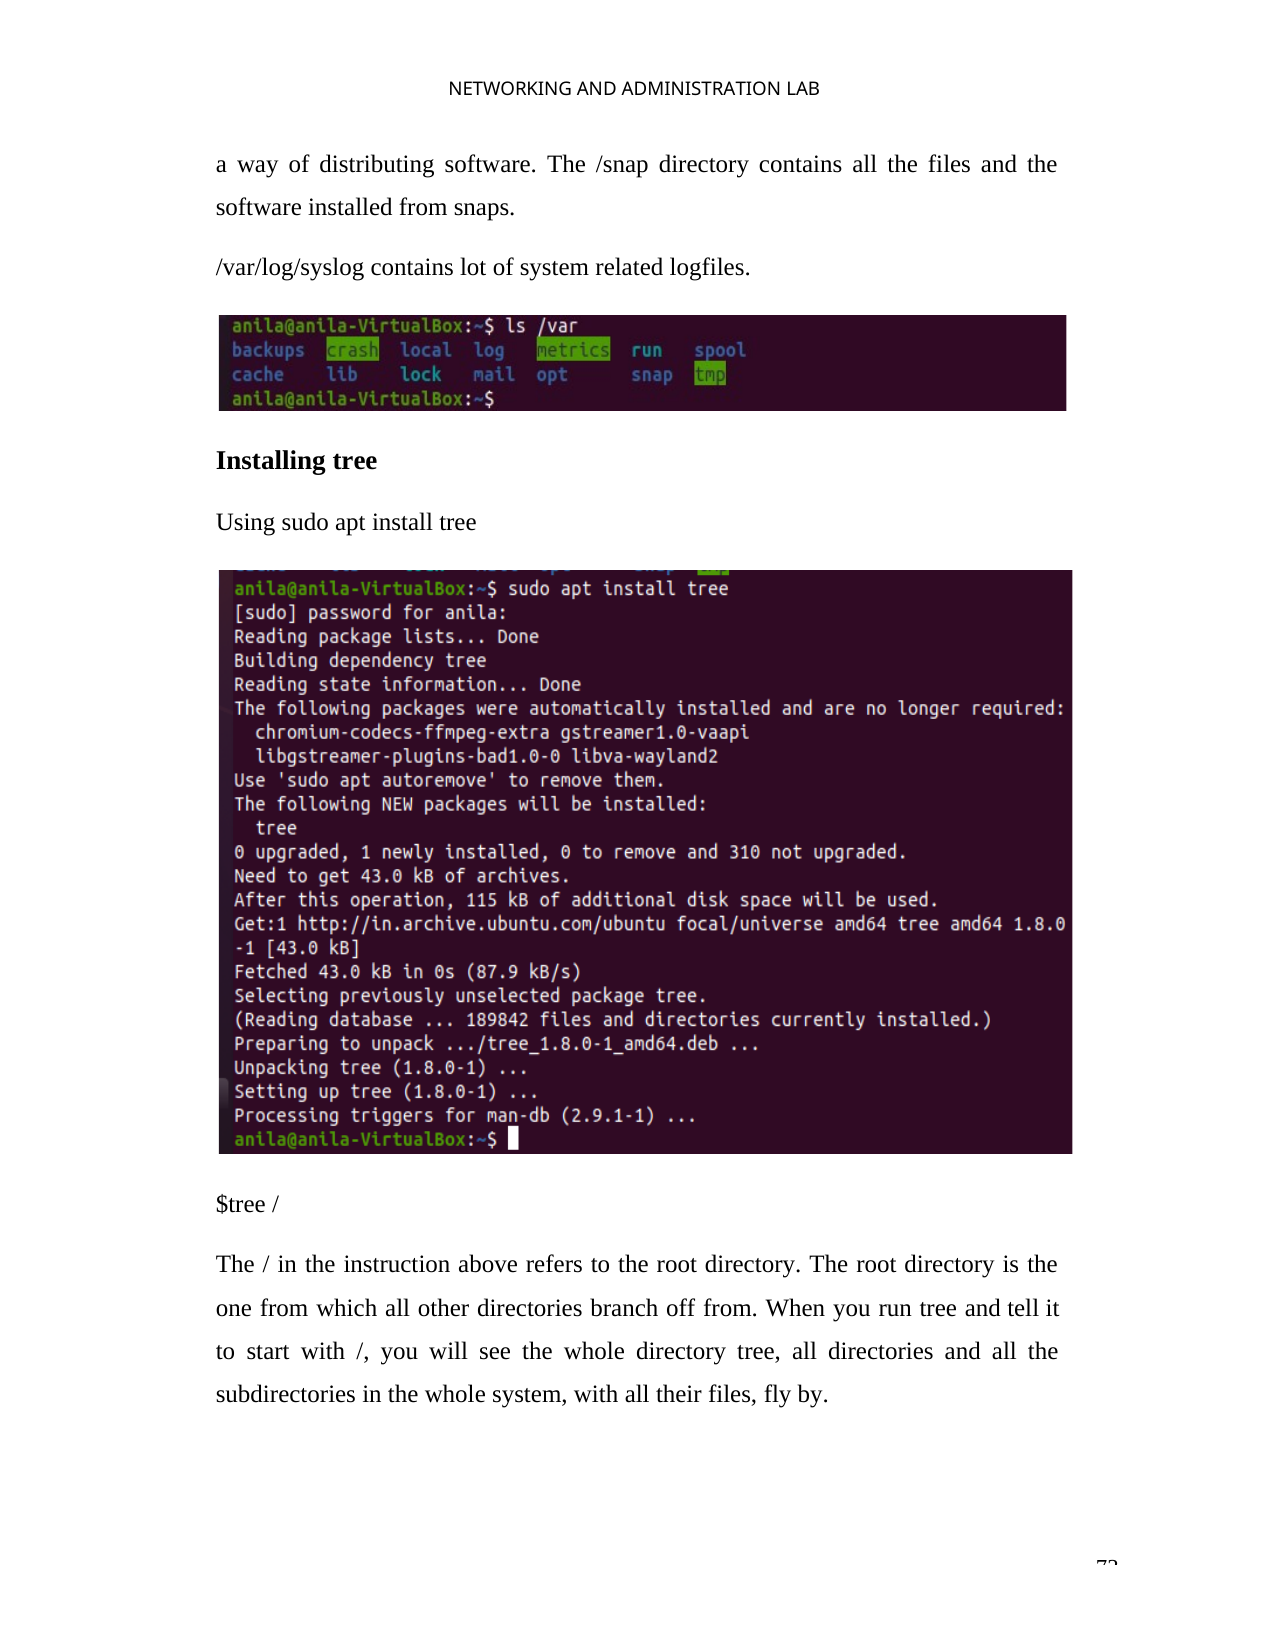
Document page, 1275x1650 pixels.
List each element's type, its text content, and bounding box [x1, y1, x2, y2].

text /var/log/syslog contains lot of system related logfiles. [216, 252, 1275, 281]
text Installing tree [216, 444, 1275, 475]
text a way of distributing software. The /snap directory contains all the files and the software installed from snaps. [216, 149, 1059, 221]
text The / in the instruction above refers to the root directory. The root directory is the one from which all other directories branch off from. When you run tree and tell it to start with /, you will see the whole directory tree, all directories and all the subdirectories in the whole system, with all their files, fly by. [216, 1249, 1059, 1408]
picture [218, 315, 1067, 411]
picture [218, 570, 1073, 1154]
text Using sudo apt install tree [216, 507, 1275, 536]
text $tree / [216, 1189, 1275, 1218]
